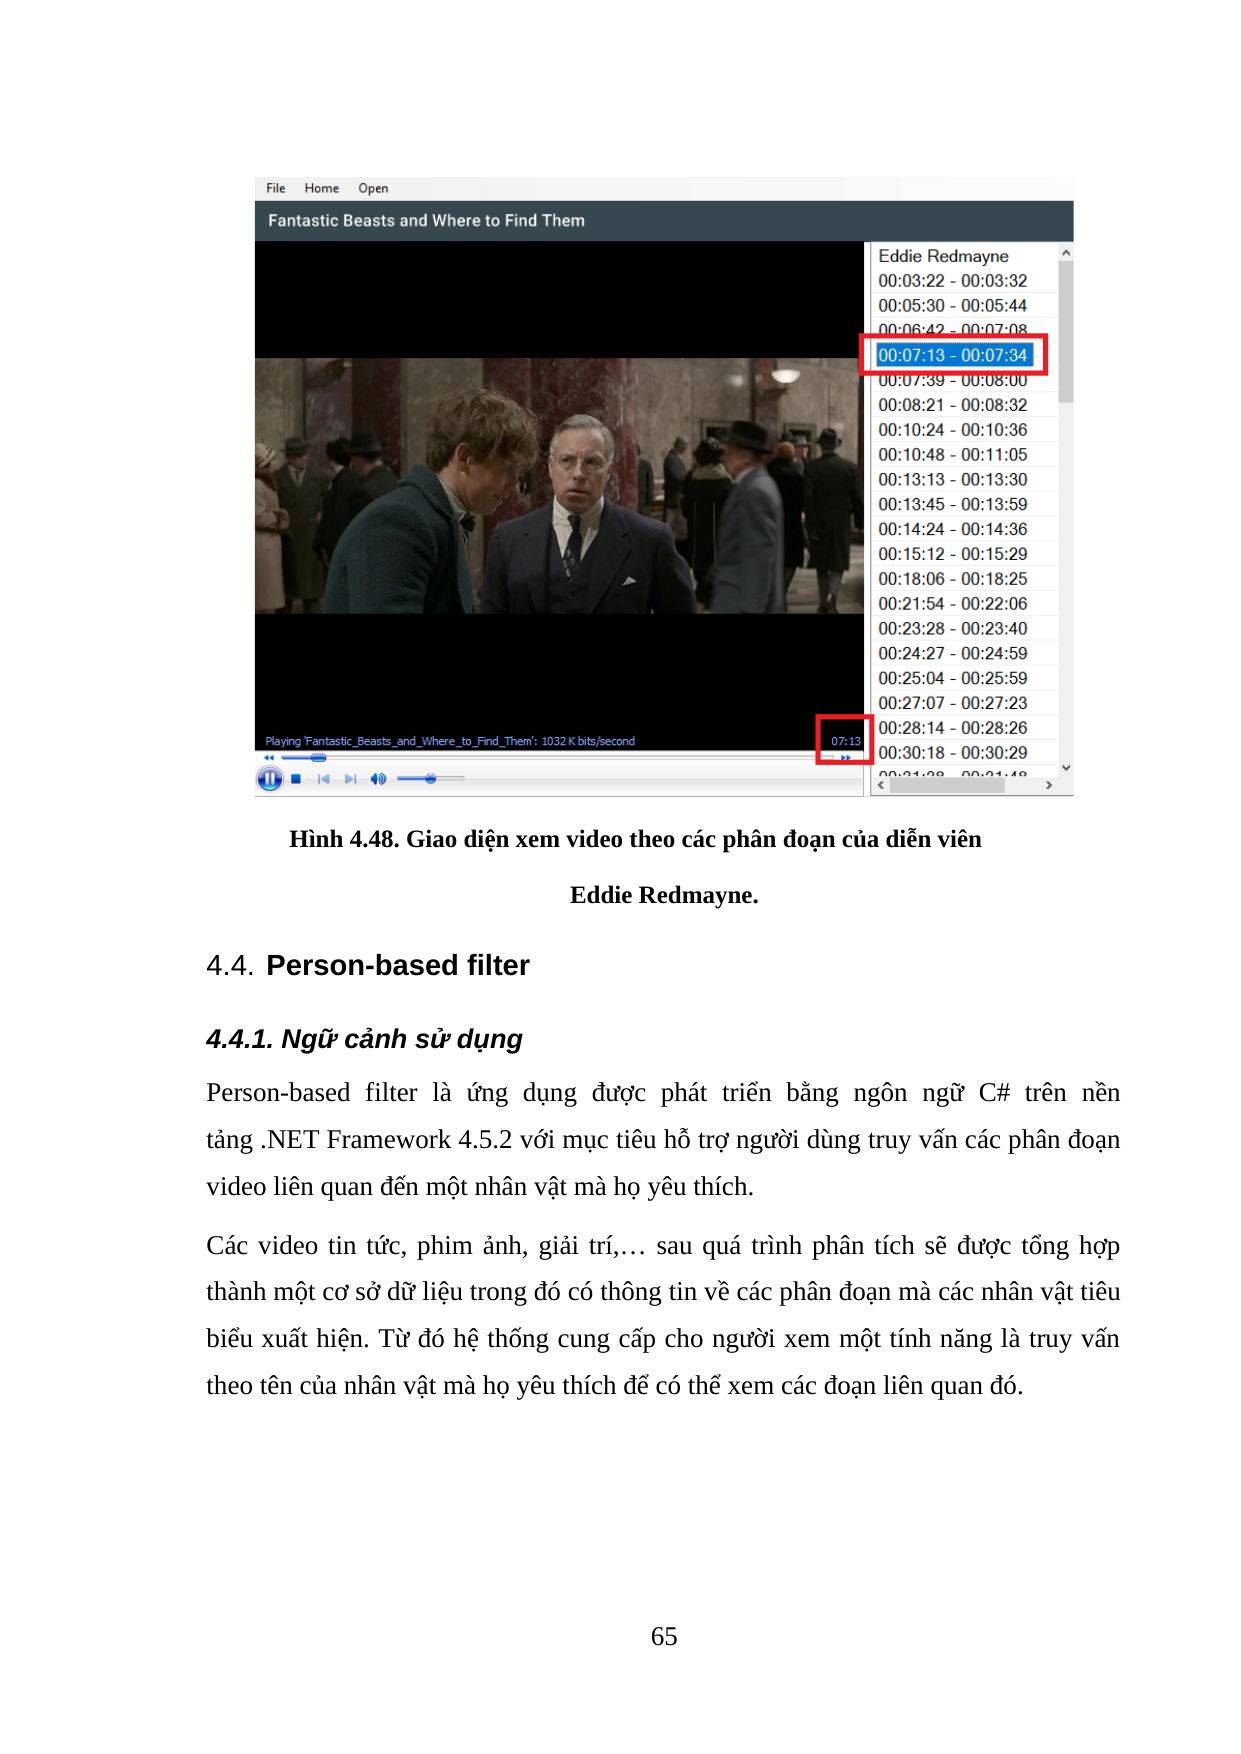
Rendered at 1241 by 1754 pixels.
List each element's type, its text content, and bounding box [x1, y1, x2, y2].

picture [254, 177, 1074, 797]
text Person-based filter là ứng dụng được phát triển bằng ngôn ngữ C# trên nền tảng .NET Framework 4.5.2 với mục tiêu hỗ trợ người dùng truy vấn các phân đoạn video liên quan đến một nhân vật mà họ yêu thích. [206, 1076, 1122, 1201]
text Eddie Redmayne. [206, 880, 1122, 908]
subtitle Person-based filter [206, 948, 1122, 981]
subtitle Ngữ cảnh sử dụng [206, 1023, 1122, 1054]
text Các video tin tức, phim ảnh, giải trí,… sau quá trình phân tích sẽ được tổng hợp thành một cơ sở dữ liệu trong đó có thông tin về các phân đoạn mà các nhân vật tiêu biểu xuất hiện. Từ đó hệ thống cung cấp cho người xem một tính năng là truy vấn theo tên của nhân vật mà họ yêu thích để có thể xem các đoạn liên quan đó. [206, 1229, 1122, 1400]
